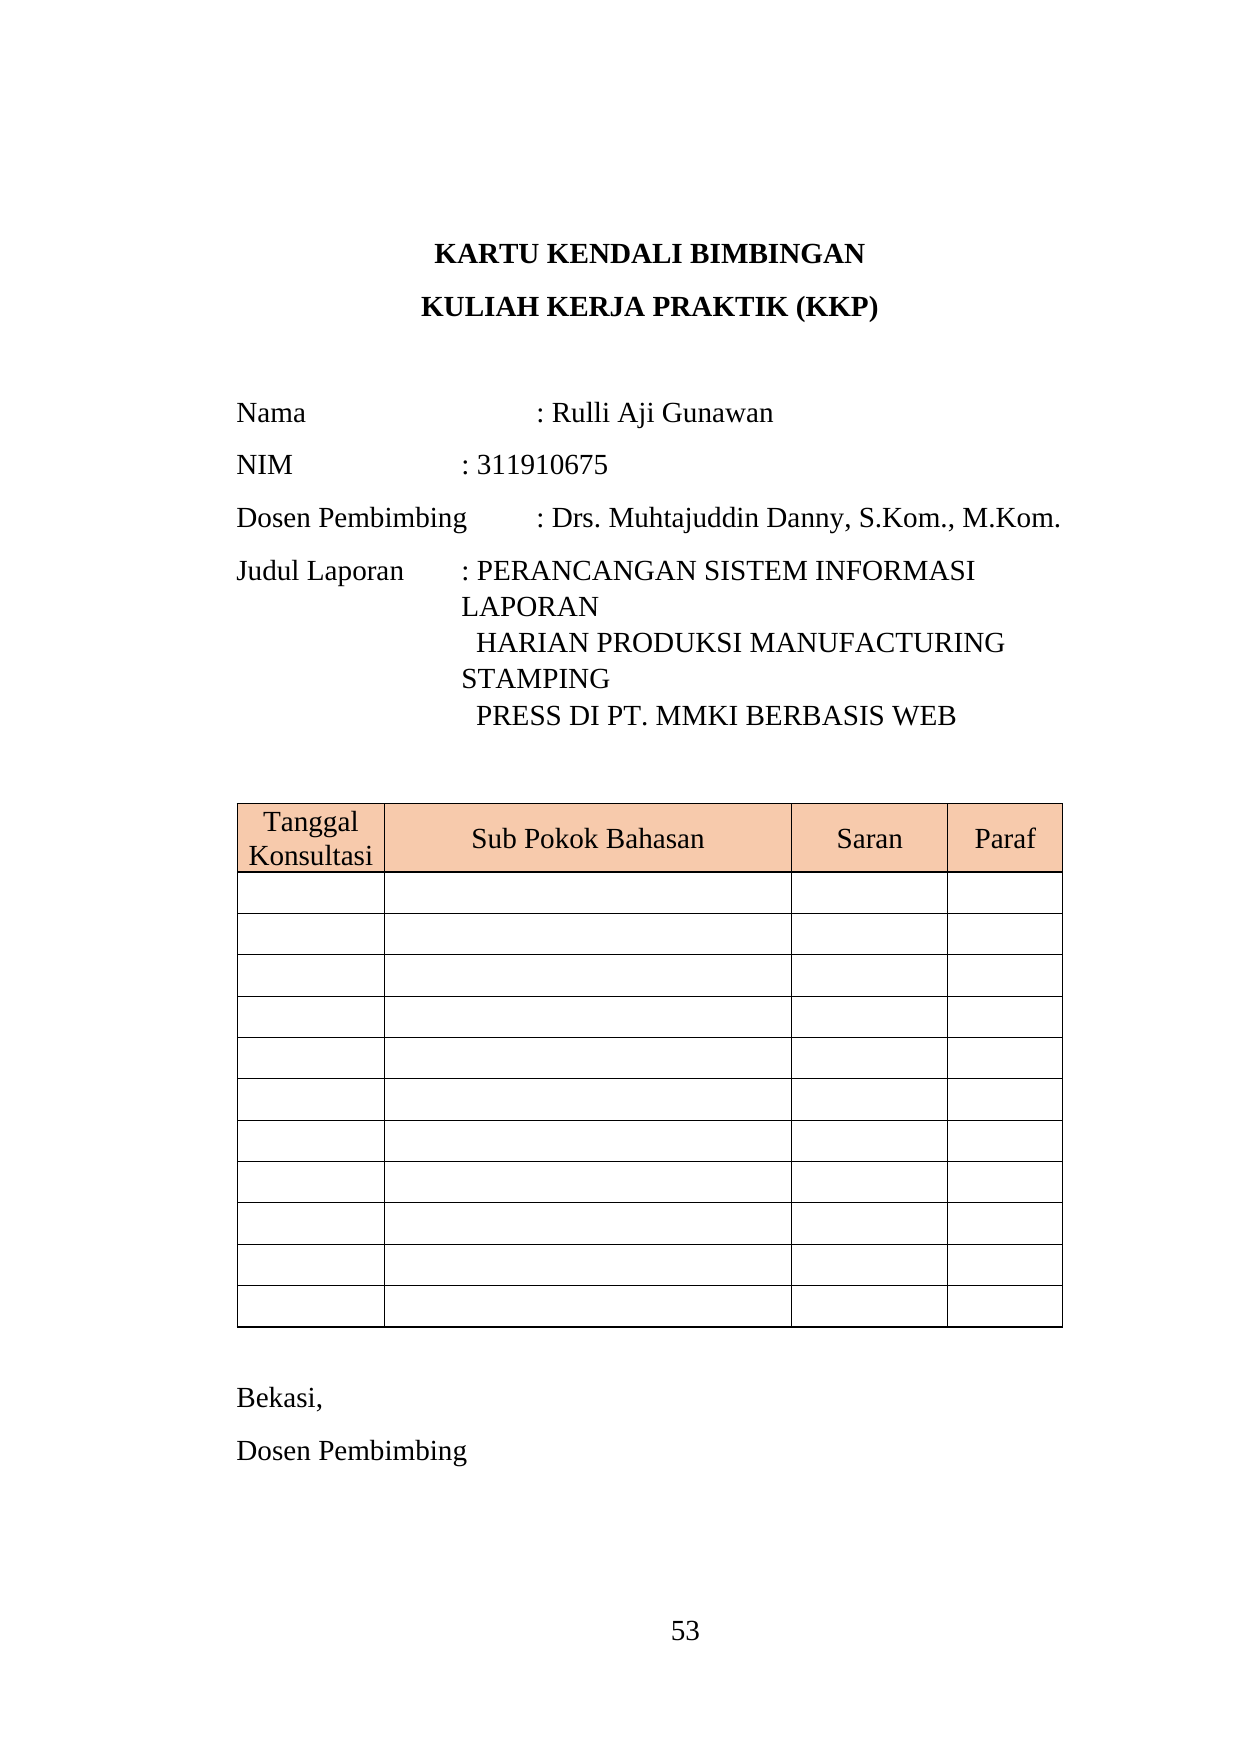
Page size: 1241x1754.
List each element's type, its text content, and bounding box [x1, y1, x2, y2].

table_cell [385, 997, 791, 1037]
table_cell [792, 997, 947, 1037]
table_cell [238, 1203, 384, 1244]
table_cell [792, 873, 947, 913]
table_cell [948, 1038, 1062, 1078]
table_cell [792, 955, 947, 996]
table_cell [948, 1121, 1062, 1161]
table_cell [385, 1286, 791, 1326]
table_cell [238, 1038, 384, 1078]
table_cell [385, 955, 791, 996]
table_cell [792, 1203, 947, 1244]
table_cell [385, 1162, 791, 1202]
table_cell [792, 914, 947, 954]
table_header Paraf [948, 804, 1062, 871]
table_cell [385, 1203, 791, 1244]
table_header Tanggal Konsultasi [238, 804, 384, 871]
table_cell [238, 1079, 384, 1119]
table_cell [792, 1079, 947, 1119]
table_cell [238, 873, 384, 913]
table_cell [238, 955, 384, 996]
table_cell [948, 1162, 1062, 1202]
table_cell [385, 873, 791, 913]
table_cell [385, 1121, 791, 1161]
table_cell [238, 997, 384, 1037]
table_cell [238, 1286, 384, 1326]
text Judul Laporan : PERANCANGAN SISTEM INFORMASI LAPORAN HARIAN PRODUKSI MANUFACTURING STAMPING PRESS DI PT. MMKI BERBASIS WEB [236, 553, 1063, 731]
text Nama : Rulli Aji Gunawan [236, 395, 1063, 428]
table_cell [238, 914, 384, 954]
table_cell [792, 1121, 947, 1161]
table_cell [792, 1162, 947, 1202]
table_cell [948, 1079, 1062, 1119]
table_cell [948, 955, 1062, 996]
text Bekasi, [236, 1380, 1063, 1414]
table_cell [948, 997, 1062, 1037]
table_cell [385, 1079, 791, 1119]
table_cell [792, 1038, 947, 1078]
text KARTU KENDALI BIMBINGAN [236, 236, 1063, 270]
table_cell [238, 1162, 384, 1202]
table_cell [948, 1203, 1062, 1244]
table_header Saran [792, 804, 947, 871]
text Dosen Pembimbing : Drs. Muhtajuddin Danny, S.Kom., M.Kom. [236, 500, 1063, 534]
table_cell [238, 1121, 384, 1161]
text KULIAH KERJA PRAKTIK (KKP) [236, 289, 1063, 323]
table_cell [385, 914, 791, 954]
text NIM : 311910675 [236, 447, 1063, 481]
table_header Sub Pokok Bahasan [385, 804, 791, 871]
table_cell [948, 1286, 1062, 1326]
table_cell [385, 1038, 791, 1078]
table_cell [385, 1245, 791, 1285]
table_cell [792, 1245, 947, 1285]
table_cell [948, 873, 1062, 913]
table_cell [948, 914, 1062, 954]
table_cell [238, 1245, 384, 1285]
table_cell [948, 1245, 1062, 1285]
table_cell [792, 1286, 947, 1326]
text Dosen Pembimbing [236, 1433, 1063, 1467]
